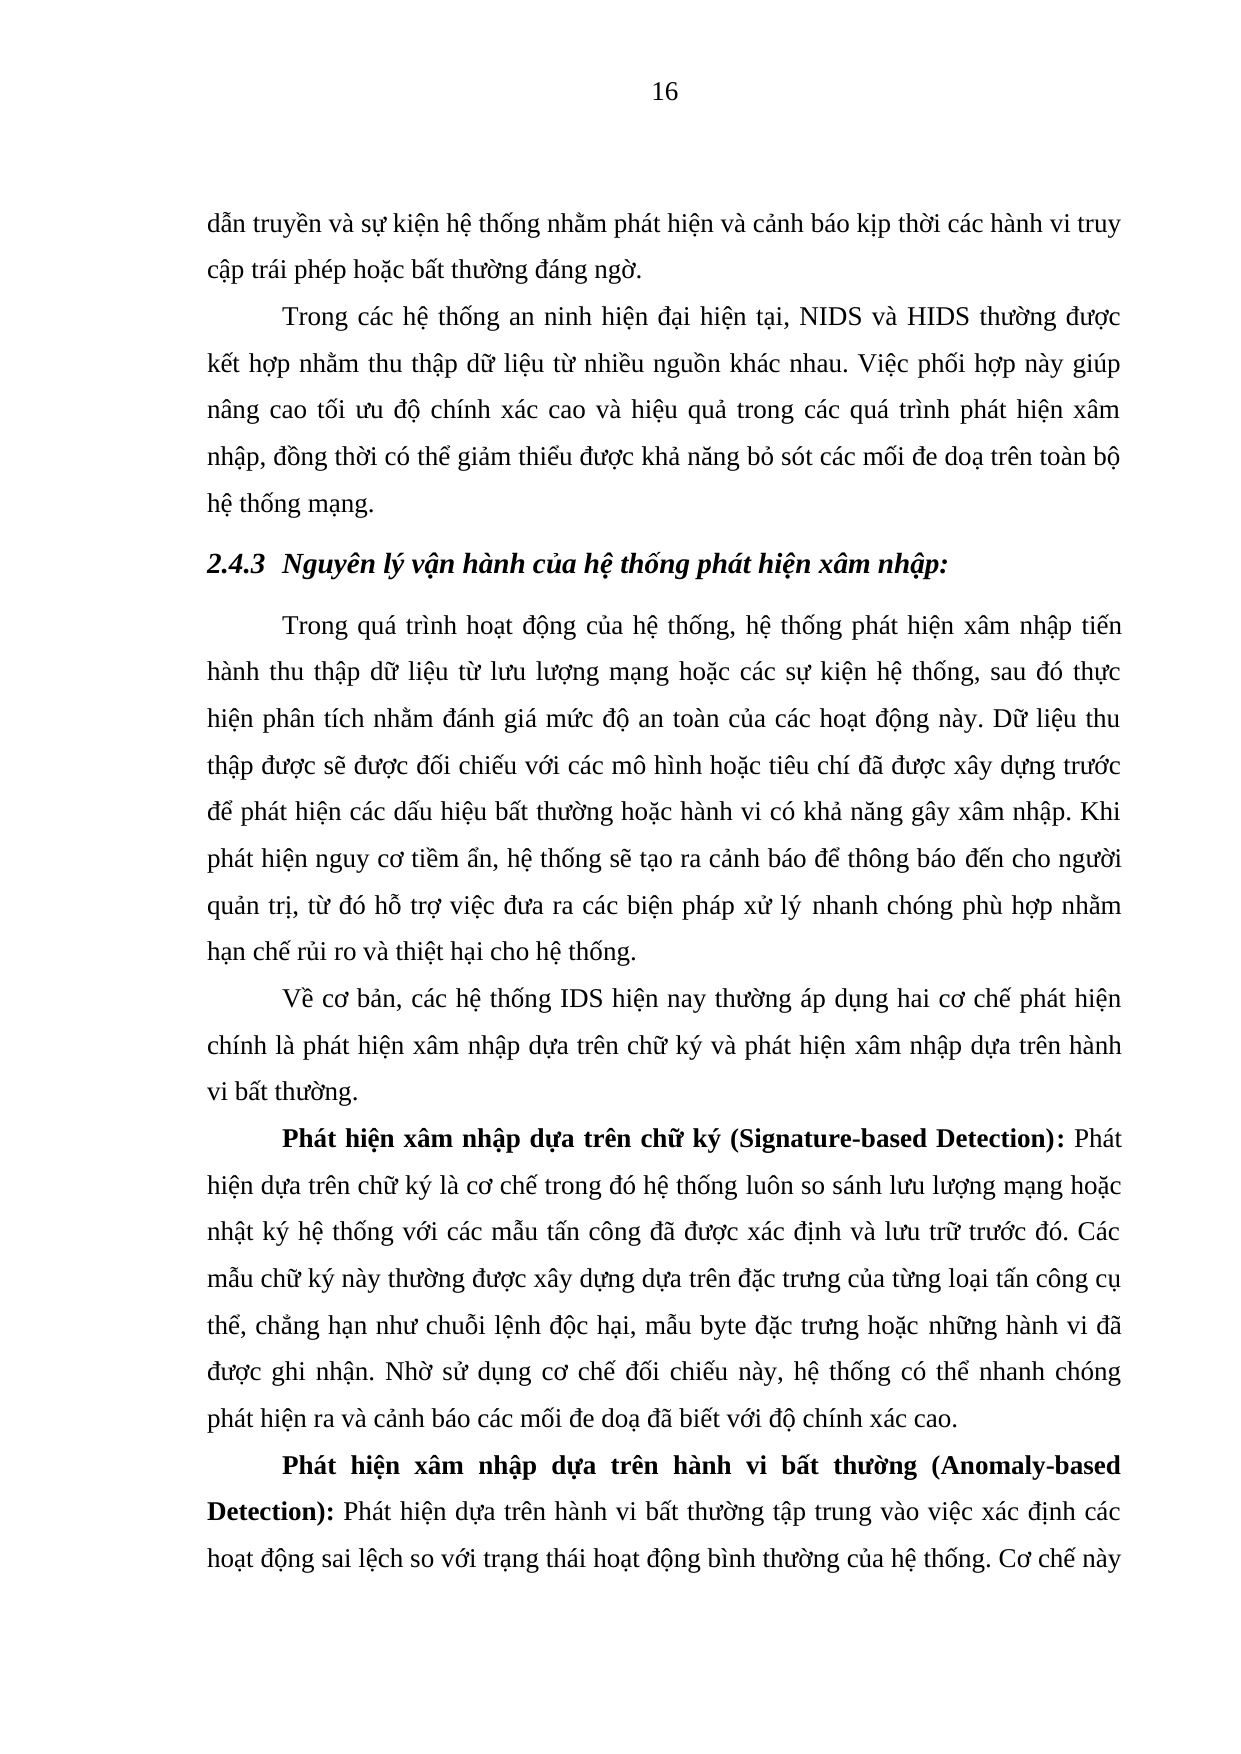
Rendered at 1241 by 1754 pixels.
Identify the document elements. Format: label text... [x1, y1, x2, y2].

text Phát hiện xâm nhập dựa trên chữ ký (Signature-based Detection): Phát hiện dựa trên chữ ký là cơ chế trong đó hệ thống luôn so sánh lưu lượng mạng hoặc nhật ký hệ thống với các mẫu tấn công đã được xác định và lưu trữ trước đó. Các mẫu chữ ký này thường được xây dựng dựa trên đặc trưng của từng loại tấn công cụ thể, chẳng hạn như chuỗi lệnh độc hại, mẫu byte đặc trưng hoặc những hành vi đã được ghi nhận. Nhờ sử dụng cơ chế đối chiếu này, hệ thống có thể nhanh chóng phát hiện ra và cảnh báo các mối đe doạ đã biết với độ chính xác cao. [207, 1122, 1122, 1433]
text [207, 207, 1122, 284]
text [207, 1449, 1122, 1573]
text Trong quá trình hoạt động của hệ thống, hệ thống phát hiện xâm nhập tiến hành thu thập dữ liệu từ lưu lượng mạng hoặc các sự kiện hệ thống, sau đó thực hiện phân tích nhằm đánh giá mức độ an toàn của các hoạt động này. Dữ liệu thu thập được sẽ được đối chiếu với các mô hình hoặc tiêu chí đã được xây dựng trước để phát hiện các dấu hiệu bất thường hoặc hành vi có khả năng gây xâm nhập. Khi phát hiện nguy cơ tiềm ẩn, hệ thống sẽ tạo ra cảnh báo để thông báo đến cho người quản trị, từ đó hỗ trợ việc đưa ra các biện pháp xử lý nhanh chóng phù hợp nhằm hạn chế rủi ro và thiệt hại cho hệ thống. [207, 609, 1122, 967]
subtitle Nguyên lý vận hành của hệ thống phát hiện xâm nhập: [207, 546, 1122, 579]
text Trong các hệ thống an ninh hiện đại hiện tại, NIDS và HIDS thường được kết hợp nhằm thu thập dữ liệu từ nhiều nguồn khác nhau. Việc phối hợp này giúp nâng cao tối ưu độ chính xác cao và hiệu quả trong các quá trình phát hiện xâm nhập, đồng thời có thể giảm thiểu được khả năng bỏ sót các mối đe doạ trên toàn bộ hệ thống mạng. [207, 300, 1122, 518]
text Về cơ bản, các hệ thống IDS hiện nay thường áp dụng hai cơ chế phát hiện chính là phát hiện xâm nhập dựa trên chữ ký và phát hiện xâm nhập dựa trên hành vi bất thường. [207, 982, 1122, 1107]
